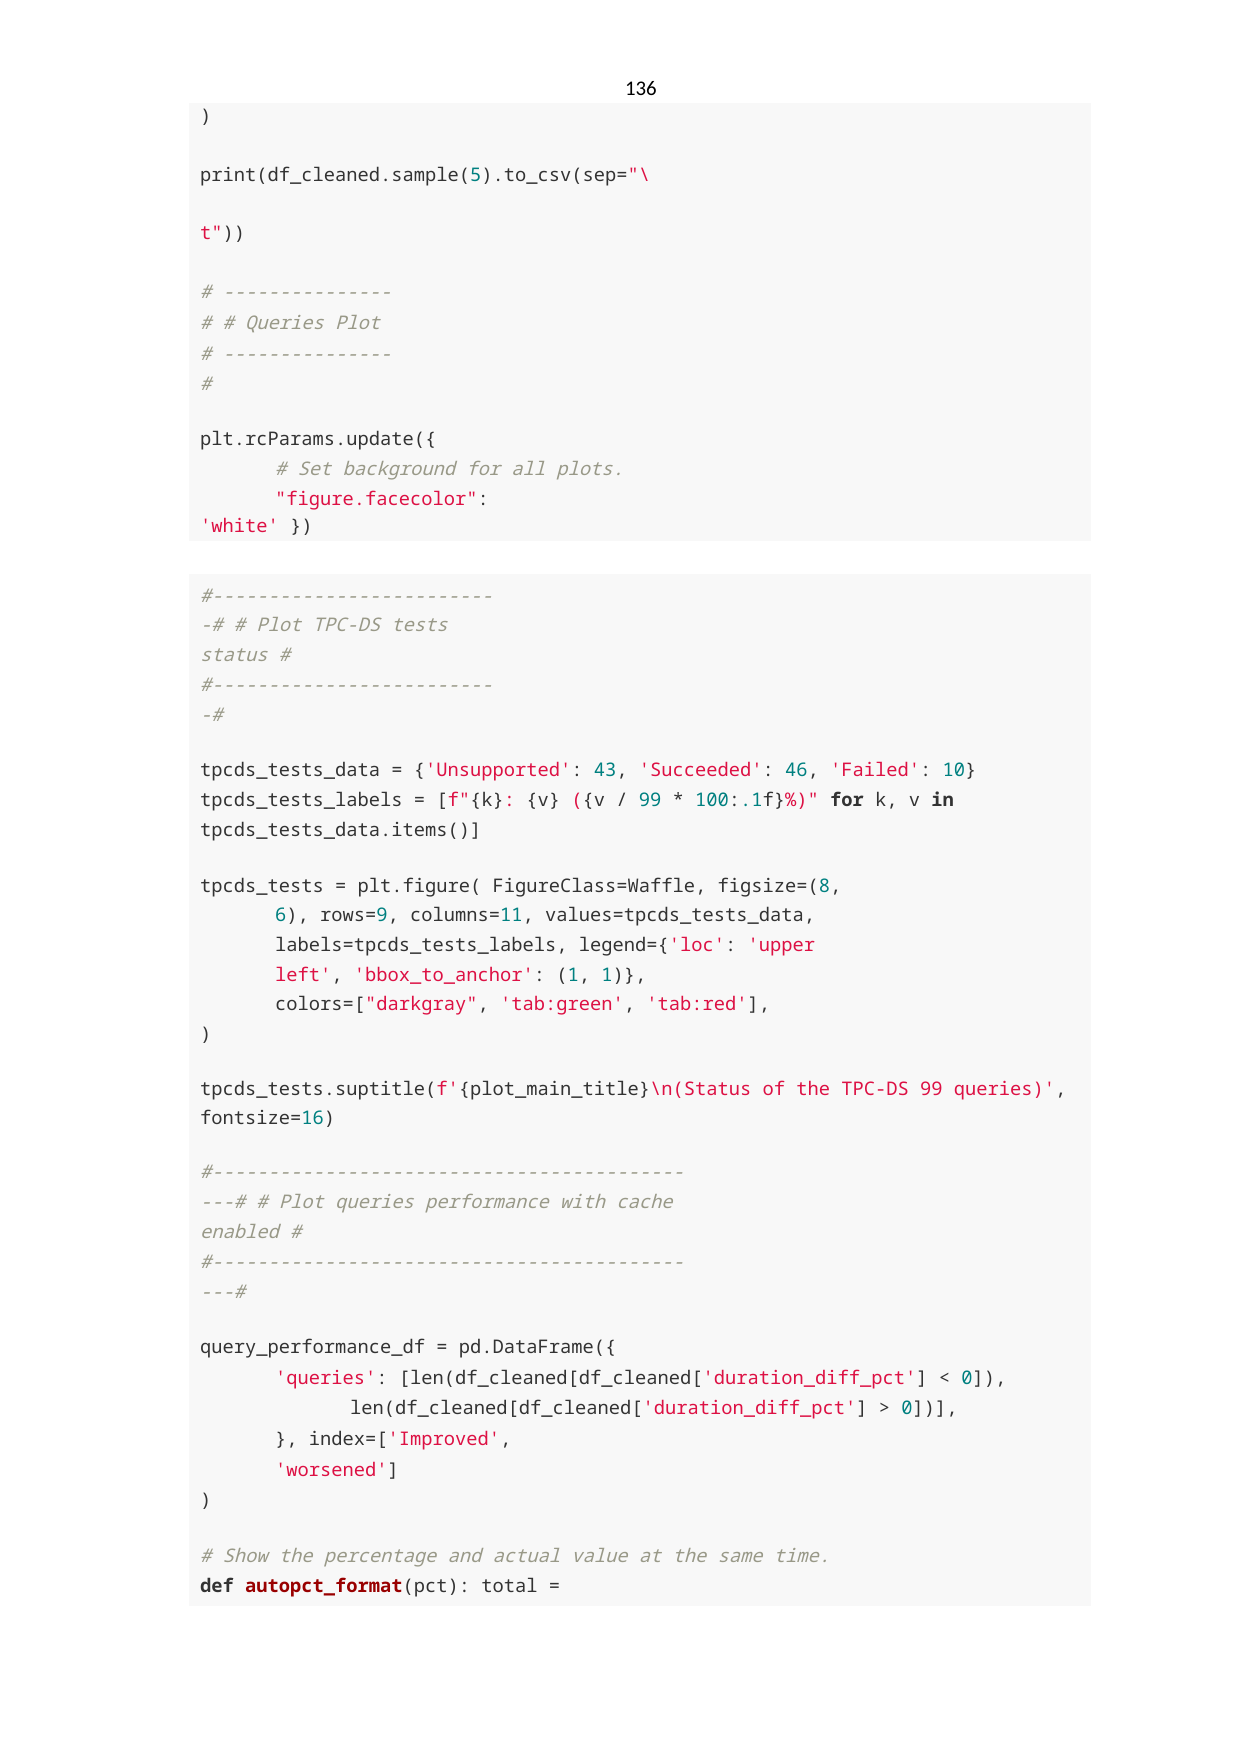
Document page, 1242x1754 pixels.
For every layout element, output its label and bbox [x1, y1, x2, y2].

table_header [189, 574, 1091, 1606]
table_header [189, 103, 1091, 541]
